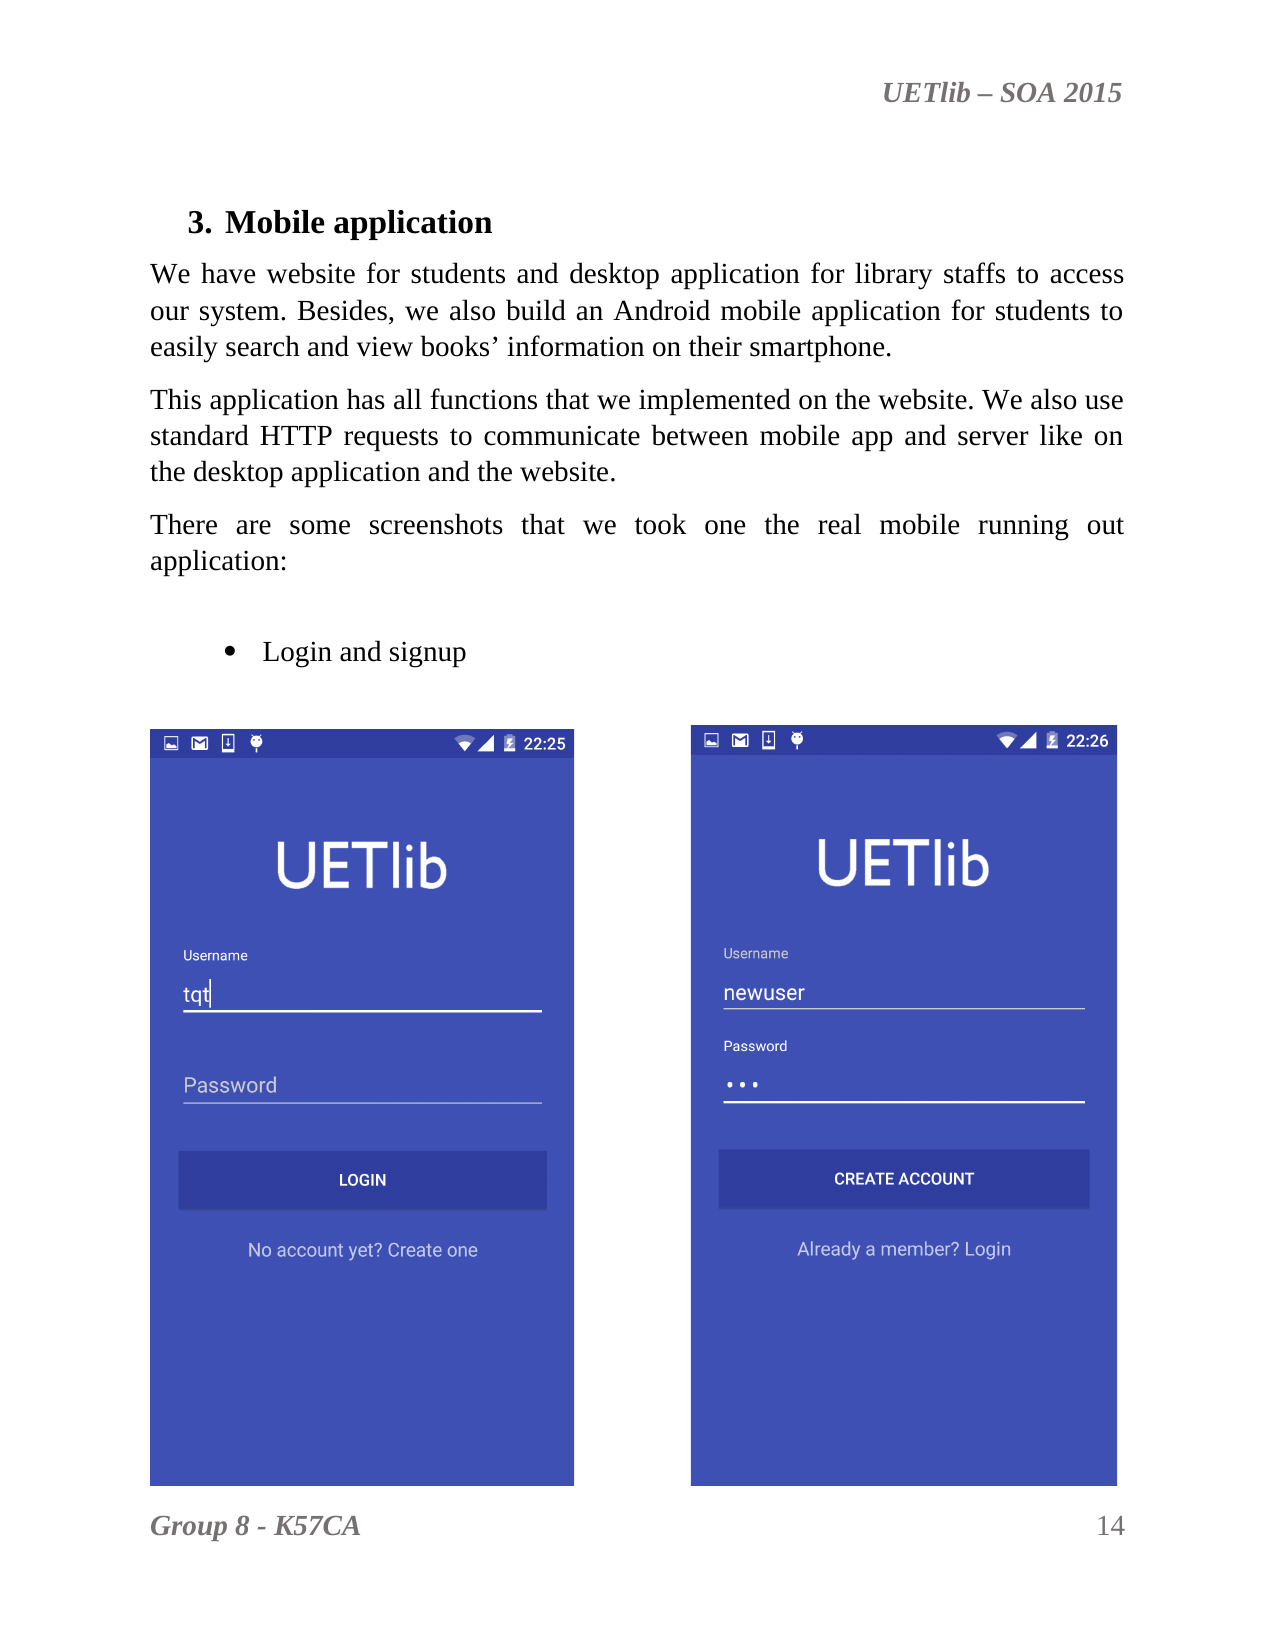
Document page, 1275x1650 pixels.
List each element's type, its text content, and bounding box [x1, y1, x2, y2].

list Login and signup [225, 634, 1125, 668]
picture [150, 729, 575, 1486]
text We have website for students and desktop application for library staffs to access our system. Besides, we also build an Android mobile application for students to easily search and view books’ information on their smartphone. [150, 257, 1125, 362]
subtitle Mobile application [187, 203, 1125, 241]
picture [690, 725, 1118, 1486]
text There are some screenshots that we took one the real mobile running out application: [150, 507, 1125, 577]
text This application has all functions that we implemented on the website. We also use standard HTTP requests to communicate between mobile app and server like on the desktop application and the website. [150, 382, 1125, 488]
